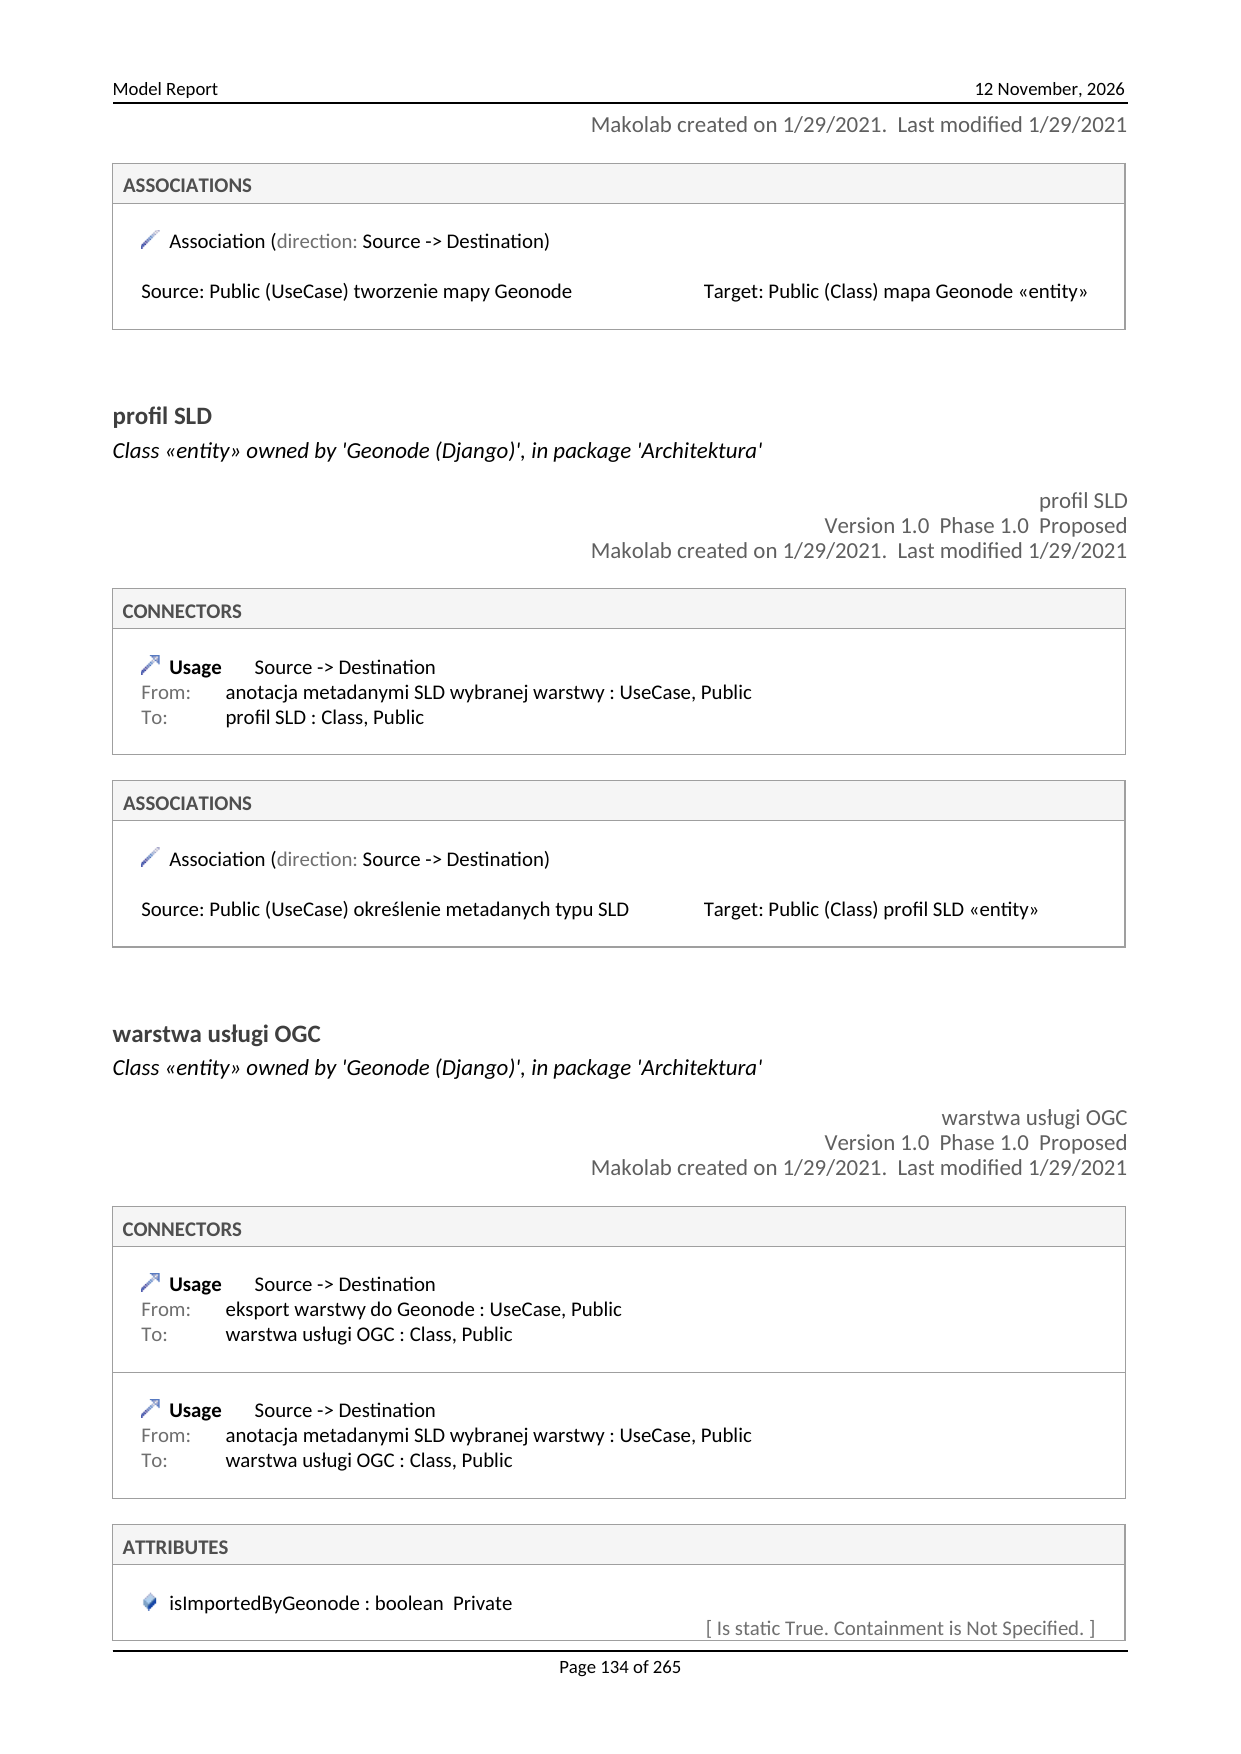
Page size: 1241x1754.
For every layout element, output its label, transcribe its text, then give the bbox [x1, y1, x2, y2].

text Class «entity» owned by 'Geonode (Django)', in package 'Architektura' [112, 438, 1128, 463]
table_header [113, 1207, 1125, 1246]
text Class «entity» owned by 'Geonode (Django)', in package 'Architektura' [112, 1056, 1128, 1081]
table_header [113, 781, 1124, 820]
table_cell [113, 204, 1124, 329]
picture [141, 1273, 160, 1292]
text Makolab created on 1/29/2021. Last modified 1/29/2021 [112, 538, 1128, 563]
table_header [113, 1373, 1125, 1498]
picture [141, 847, 160, 867]
subtitle profil SLD [112, 405, 1128, 430]
text warstwa usługi OGC [112, 1106, 1128, 1131]
picture [141, 655, 160, 675]
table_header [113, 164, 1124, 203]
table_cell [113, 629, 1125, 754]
text Makolab created on 1/29/2021. Last modified 1/29/2021 [112, 112, 1128, 137]
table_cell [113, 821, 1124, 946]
text profil SLD [112, 488, 1128, 513]
subtitle warstwa usługi OGC [112, 1022, 1128, 1047]
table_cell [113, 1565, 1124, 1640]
picture [141, 1399, 160, 1418]
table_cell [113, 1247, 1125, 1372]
picture [141, 230, 160, 249]
picture [141, 1591, 160, 1611]
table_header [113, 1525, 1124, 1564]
text Version 1.0 Phase 1.0 Proposed [112, 513, 1128, 538]
text Makolab created on 1/29/2021. Last modified 1/29/2021 [112, 1156, 1128, 1181]
text Version 1.0 Phase 1.0 Proposed [112, 1131, 1128, 1156]
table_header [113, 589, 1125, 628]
